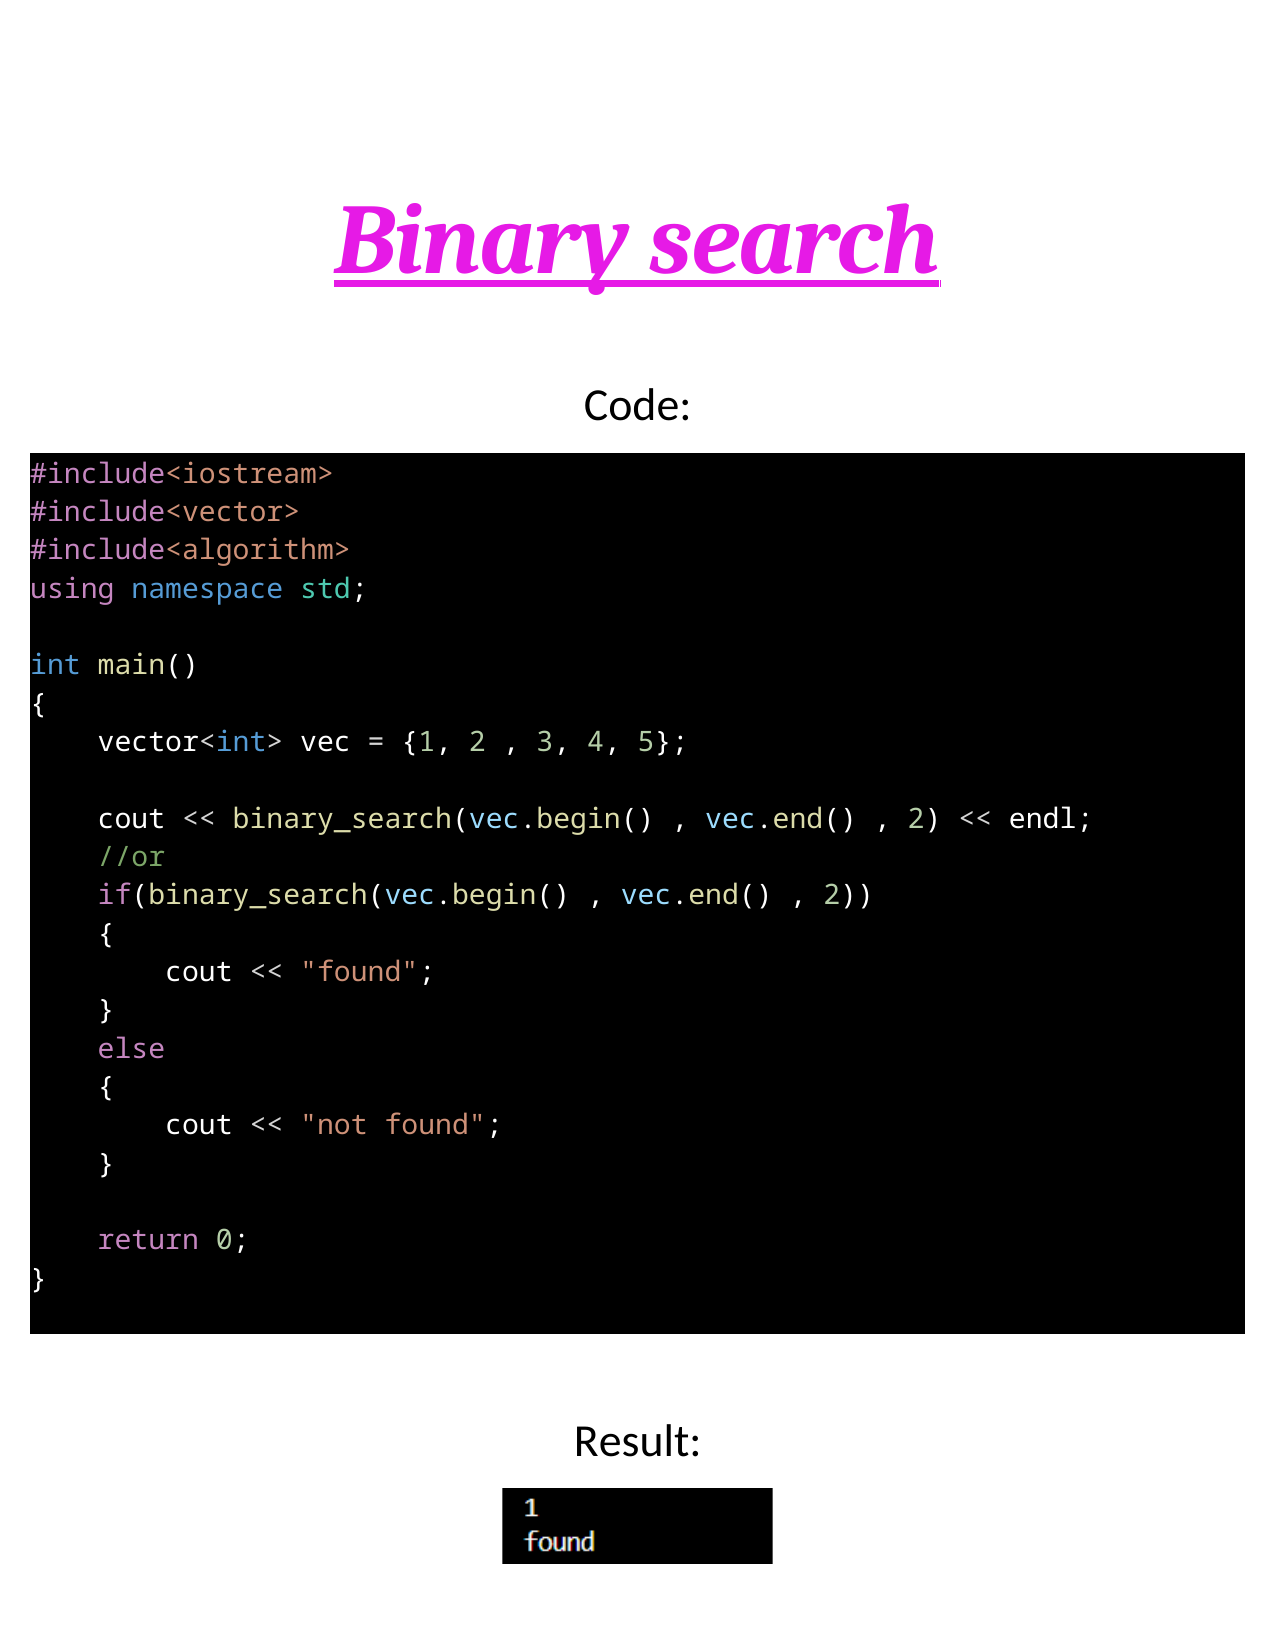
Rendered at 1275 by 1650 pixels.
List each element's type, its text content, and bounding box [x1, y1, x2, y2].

text #include<algorithm> [30, 529, 1245, 568]
text { [30, 1066, 1245, 1104]
text #include<iostream> [30, 453, 1245, 491]
text using namespace std; [30, 568, 1245, 606]
text { [30, 913, 1245, 951]
text Binary search [30, 184, 1245, 299]
text vector<int> vec = {1, 2 , 3, 4, 5}; [30, 721, 1245, 759]
text #include<vector> [30, 491, 1245, 529]
picture [502, 1488, 773, 1564]
text //or [30, 836, 1245, 874]
text Code: [30, 376, 1245, 432]
text int main() [30, 644, 1245, 683]
text } [30, 989, 1245, 1028]
text { [30, 683, 1245, 721]
text } [30, 1258, 1245, 1296]
text cout << binary_search(vec.begin() , vec.end() , 2) << endl; [30, 798, 1245, 836]
text else [30, 1028, 1245, 1066]
text return 0; [30, 1219, 1245, 1258]
text cout << "not found"; [30, 1104, 1245, 1143]
text if(binary_search(vec.begin() , vec.end() , 2)) [30, 874, 1245, 913]
text Result: [30, 1412, 1245, 1467]
text cout << "found"; [30, 951, 1245, 989]
text } [30, 1143, 1245, 1181]
